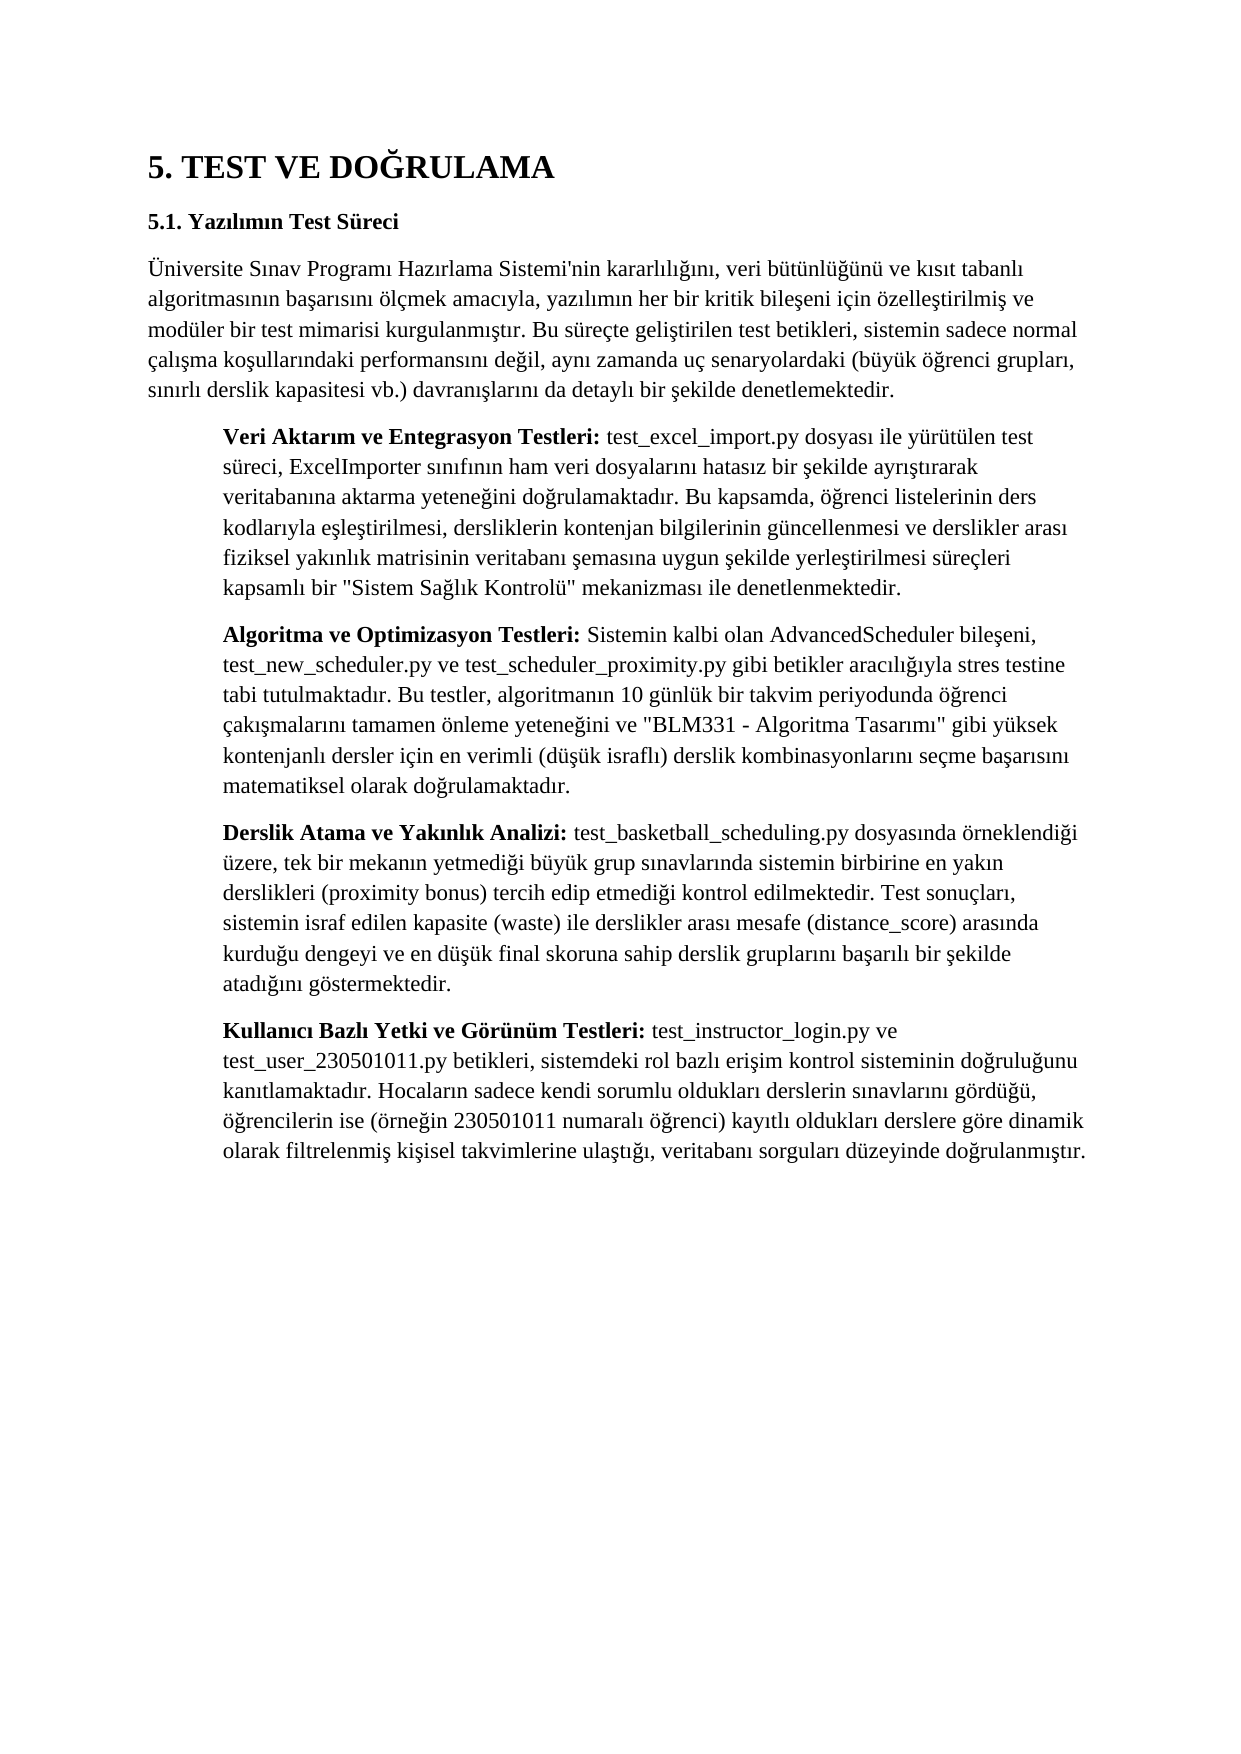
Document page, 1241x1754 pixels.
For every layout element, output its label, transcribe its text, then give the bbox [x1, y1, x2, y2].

text Veri Aktarım ve Entegrasyon Testleri: test_excel_import.py dosyası ile yürütülen test süreci, ExcelImporter sınıfının ham veri dosyalarını hatasız bir şekilde ayrıştırarak veritabanına aktarma yeteneğini doğrulamaktadır. Bu kapsamda, öğrenci listelerinin ders kodlarıyla eşleştirilmesi, dersliklerin kontenjan bilgilerinin güncellenmesi ve derslikler arası fiziksel yakınlık matrisinin veritabanı şemasına uygun şekilde yerleştirilmesi süreçleri kapsamlı bir "Sistem Sağlık Kontrolü" mekanizması ile denetlenmektedir. [223, 423, 1093, 600]
text Derslik Atama ve Yakınlık Analizi: test_basketball_scheduling.py dosyasında örneklendiği üzere, tek bir mekanın yetmediği büyük grup sınavlarında sistemin birbirine en yakın derslikleri (proximity bonus) tercih edip etmediği kontrol edilmektedir. Test sonuçları, sistemin israf edilen kapasite (waste) ile derslikler arası mesafe (distance_score) arasında kurduğu dengeyi ve en düşük final skoruna sahip derslik gruplarını başarılı bir şekilde atadığını göstermektedir. [223, 819, 1093, 996]
text 5.1. Yazılımın Test Süreci [148, 208, 1093, 235]
text Kullanıcı Bazlı Yetki ve Görünüm Testleri: test_instructor_login.py ve test_user_230501011.py betikleri, sistemdeki rol bazlı erişim kontrol sisteminin doğruluğunu kanıtlamaktadır. Hocaların sadece kendi sorumlu oldukları derslerin sınavlarını gördüğü, öğrencilerin ise (örneğin 230501011 numaralı öğrenci) kayıtlı oldukları derslere göre dinamik olarak filtrelenmiş kişisel takvimlerine ulaştığı, veritabanı sorguları düzeyinde doğrulanmıştır. [223, 1017, 1093, 1164]
text Algoritma ve Optimizasyon Testleri: Sistemin kalbi olan AdvancedScheduler bileşeni, test_new_scheduler.py ve test_scheduler_proximity.py gibi betikler aracılığıyla stres testine tabi tutulmaktadır. Bu testler, algoritmanın 10 günlük bir takvim periyodunda öğrenci çakışmalarını tamamen önleme yeteneğini ve "BLM331 - Algoritma Tasarımı" gibi yüksek kontenjanlı dersler için en verimli (düşük israflı) derslik kombinasyonlarını seçme başarısını matematiksel olarak doğrulamaktadır. [223, 621, 1093, 798]
text Üniversite Sınav Programı Hazırlama Sistemi'nin kararlılığını, veri bütünlüğünü ve kısıt tabanlı algoritmasının başarısını ölçmek amacıyla, yazılımın her bir kritik bileşeni için özelleştirilmiş ve modüler bir test mimarisi kurgulanmıştır. Bu süreçte geliştirilen test betikleri, sistemin sadece normal çalışma koşullarındaki performansını değil, aynı zamanda uç senaryolardaki (büyük öğrenci grupları, sınırlı derslik kapasitesi vb.) davranışlarını da detaylı bir şekilde denetlemektedir. [148, 255, 1093, 402]
text 5. TEST VE DOĞRULAMA [148, 148, 1093, 186]
